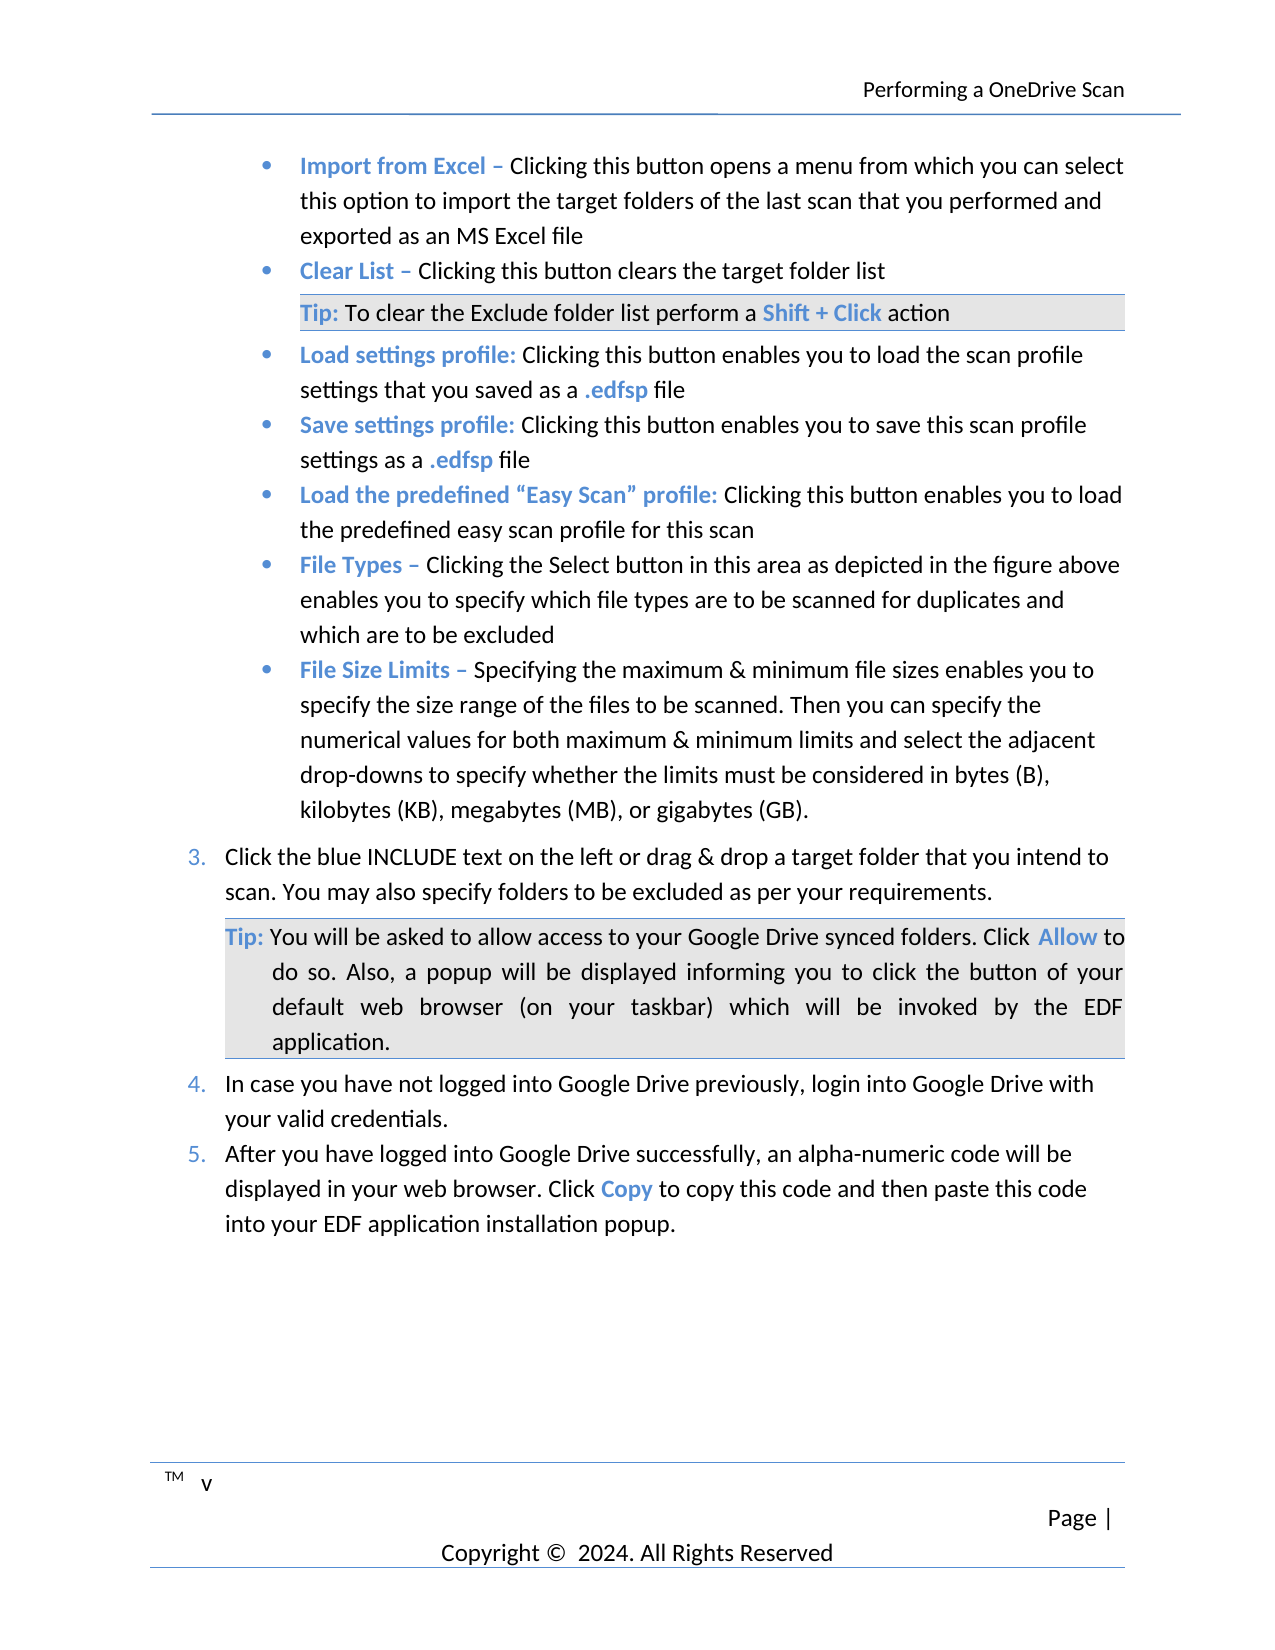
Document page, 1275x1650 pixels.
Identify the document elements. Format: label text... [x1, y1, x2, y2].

list Save settings profile: Clicking this button enables you to save this scan profile settings as a .edfsp file [262, 409, 1125, 475]
list Load the predefined “Easy Scan” profile: Clicking this button enables you to load the predefined easy scan profile for this scan [262, 479, 1125, 545]
list Clear List – Clicking this button clears the target folder list [262, 255, 1125, 286]
list File Size Limits – Specifying the maximum & minimum file sizes enables you to specify the size range of the files to be scanned. Then you can specify the numerical values for both maximum & minimum limits and select the adjacent drop-downs to specify whether the limits must be considered in bytes (B), kilobytes (KB), megabytes (MB), or gigabytes (GB). [262, 654, 1125, 825]
list Click the blue INCLUDE text on the left or drag & drop a target folder that you intend to scan. You may also specify folders to be excluded as per your requirements. [187, 841, 1125, 906]
list After you have logged into Google Drive successfully, an alpha-numeric code will be displayed in your web browser. Click Copy to copy this code and then paste this code into your EDF application installation popup. [187, 1138, 1125, 1239]
list In case you have not logged into Google Drive previously, login into Google Drive with your valid credentials. [187, 1068, 1125, 1134]
list Import from Excel – Clicking this button opens a menu from which you can select this option to import the target folders of the last scan that you performed and exported as an MS Excel file [262, 150, 1125, 251]
text Tip: To clear the Exclude folder list perform a Shift + Click action [300, 295, 1125, 330]
text Tip: You will be asked to allow access to your Google Drive synced folders. Click Allow to do so. Also, a popup will be displayed informing you to click the button of your default web browser (on your taskbar) which will be invoked by the EDF application. [225, 919, 1125, 1058]
list Load settings profile: Clicking this button enables you to load the scan profile settings that you saved as a .edfsp file [262, 339, 1125, 405]
list File Types – Clicking the Select button in this area as depicted in the figure above enables you to specify which file types are to be scanned for duplicates and which are to be excluded [262, 549, 1125, 650]
